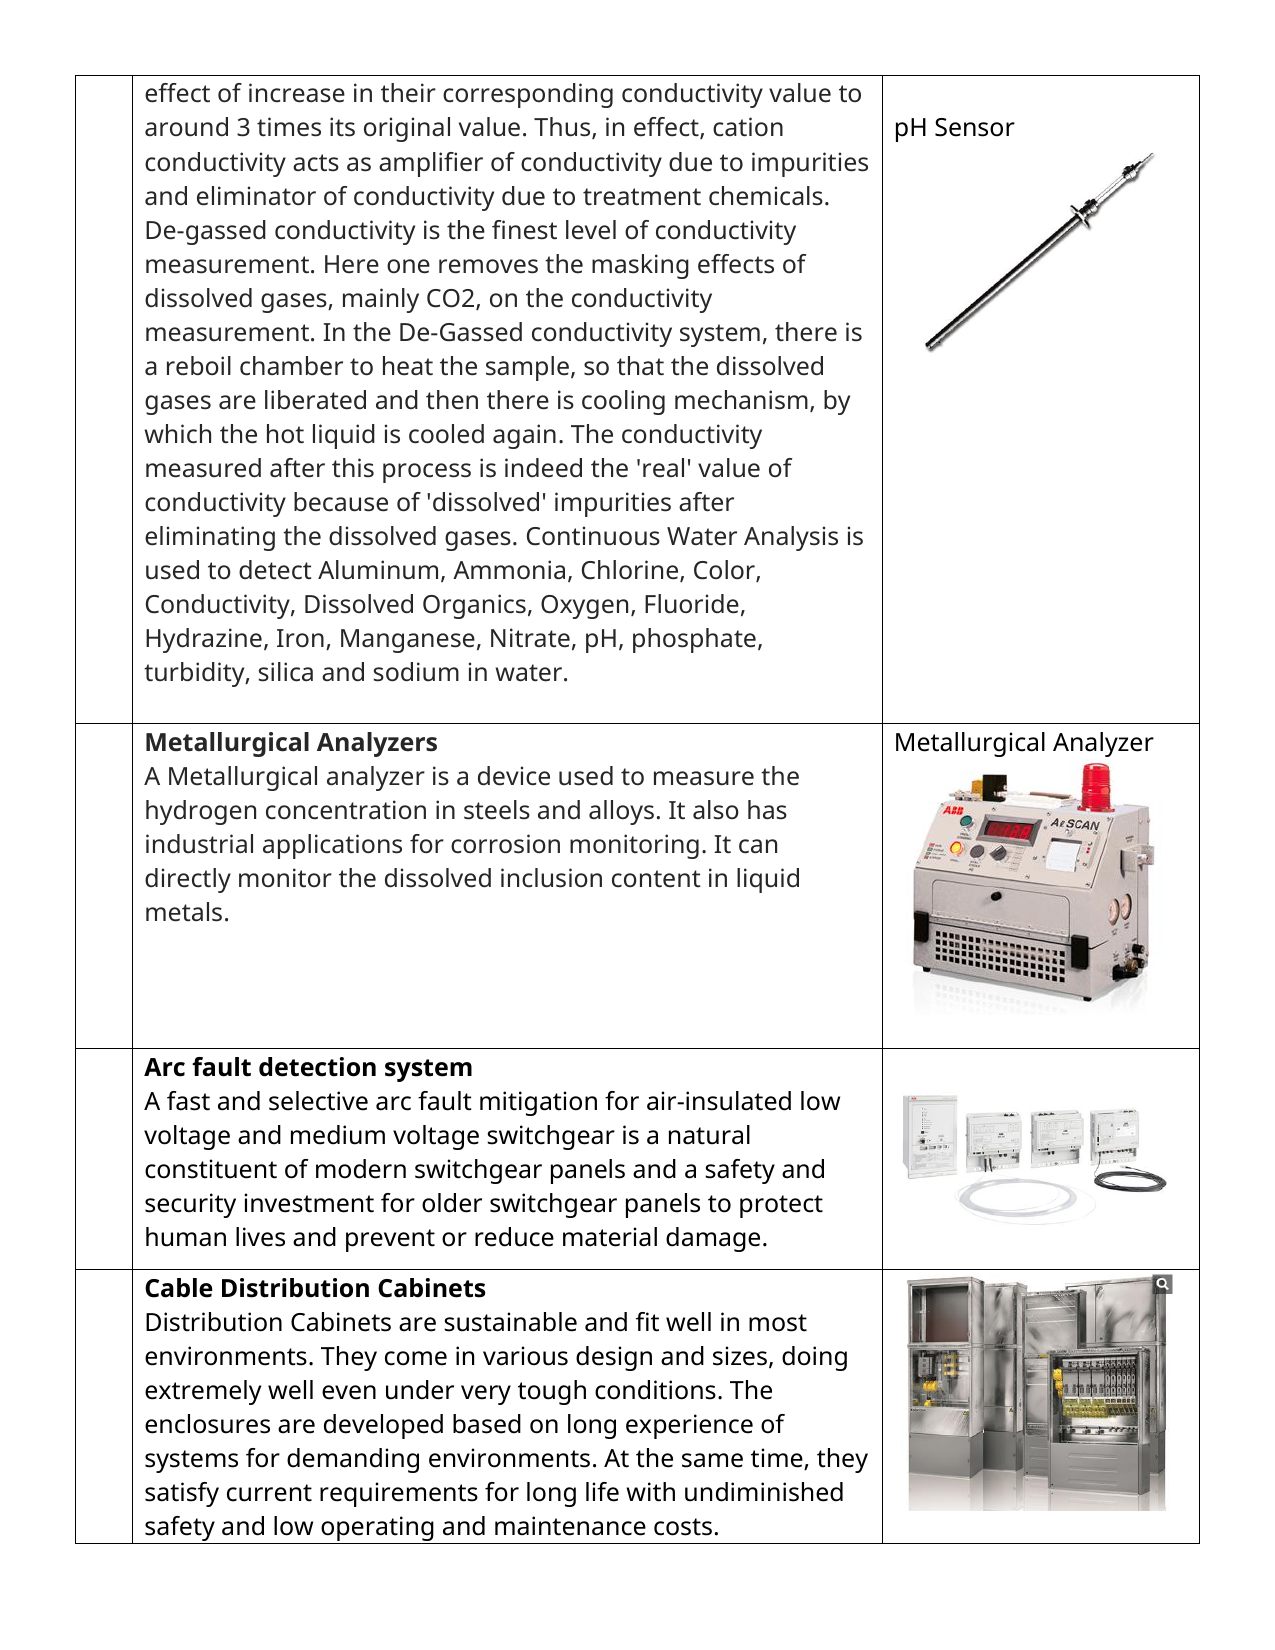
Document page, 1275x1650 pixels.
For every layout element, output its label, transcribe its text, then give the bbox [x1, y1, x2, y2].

table_cell [76, 1270, 132, 1543]
table_cell Arc fault detection system A fast and selective arc fault mitigation for air-insulated low voltage and medium voltage switchgear is a natural constituent of modern switchgear panels and a safety and security investment for older switchgear panels to protect human lives and prevent or reduce material damage. [133, 1049, 882, 1269]
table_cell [883, 76, 1199, 723]
picture [893, 144, 1166, 361]
table_cell [76, 724, 132, 1048]
table_cell [76, 76, 132, 723]
table_cell Metallurgical Analyzers A Metallurgical analyzer is a device used to measure the hydrogen concentration in steels and alloys. It also has industrial applications for corrosion monitoring. It can directly monitor the dissolved inclusion content in liquid metals. [133, 724, 882, 1048]
table_cell Metallurgical Analyzer [883, 724, 1199, 1048]
table_cell [883, 1049, 1199, 1269]
picture [893, 1083, 1174, 1236]
table_cell [883, 1270, 1199, 1543]
picture [893, 758, 1169, 1015]
picture [893, 1270, 1180, 1511]
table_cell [133, 76, 882, 723]
table_cell [76, 1049, 132, 1269]
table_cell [133, 1270, 882, 1543]
